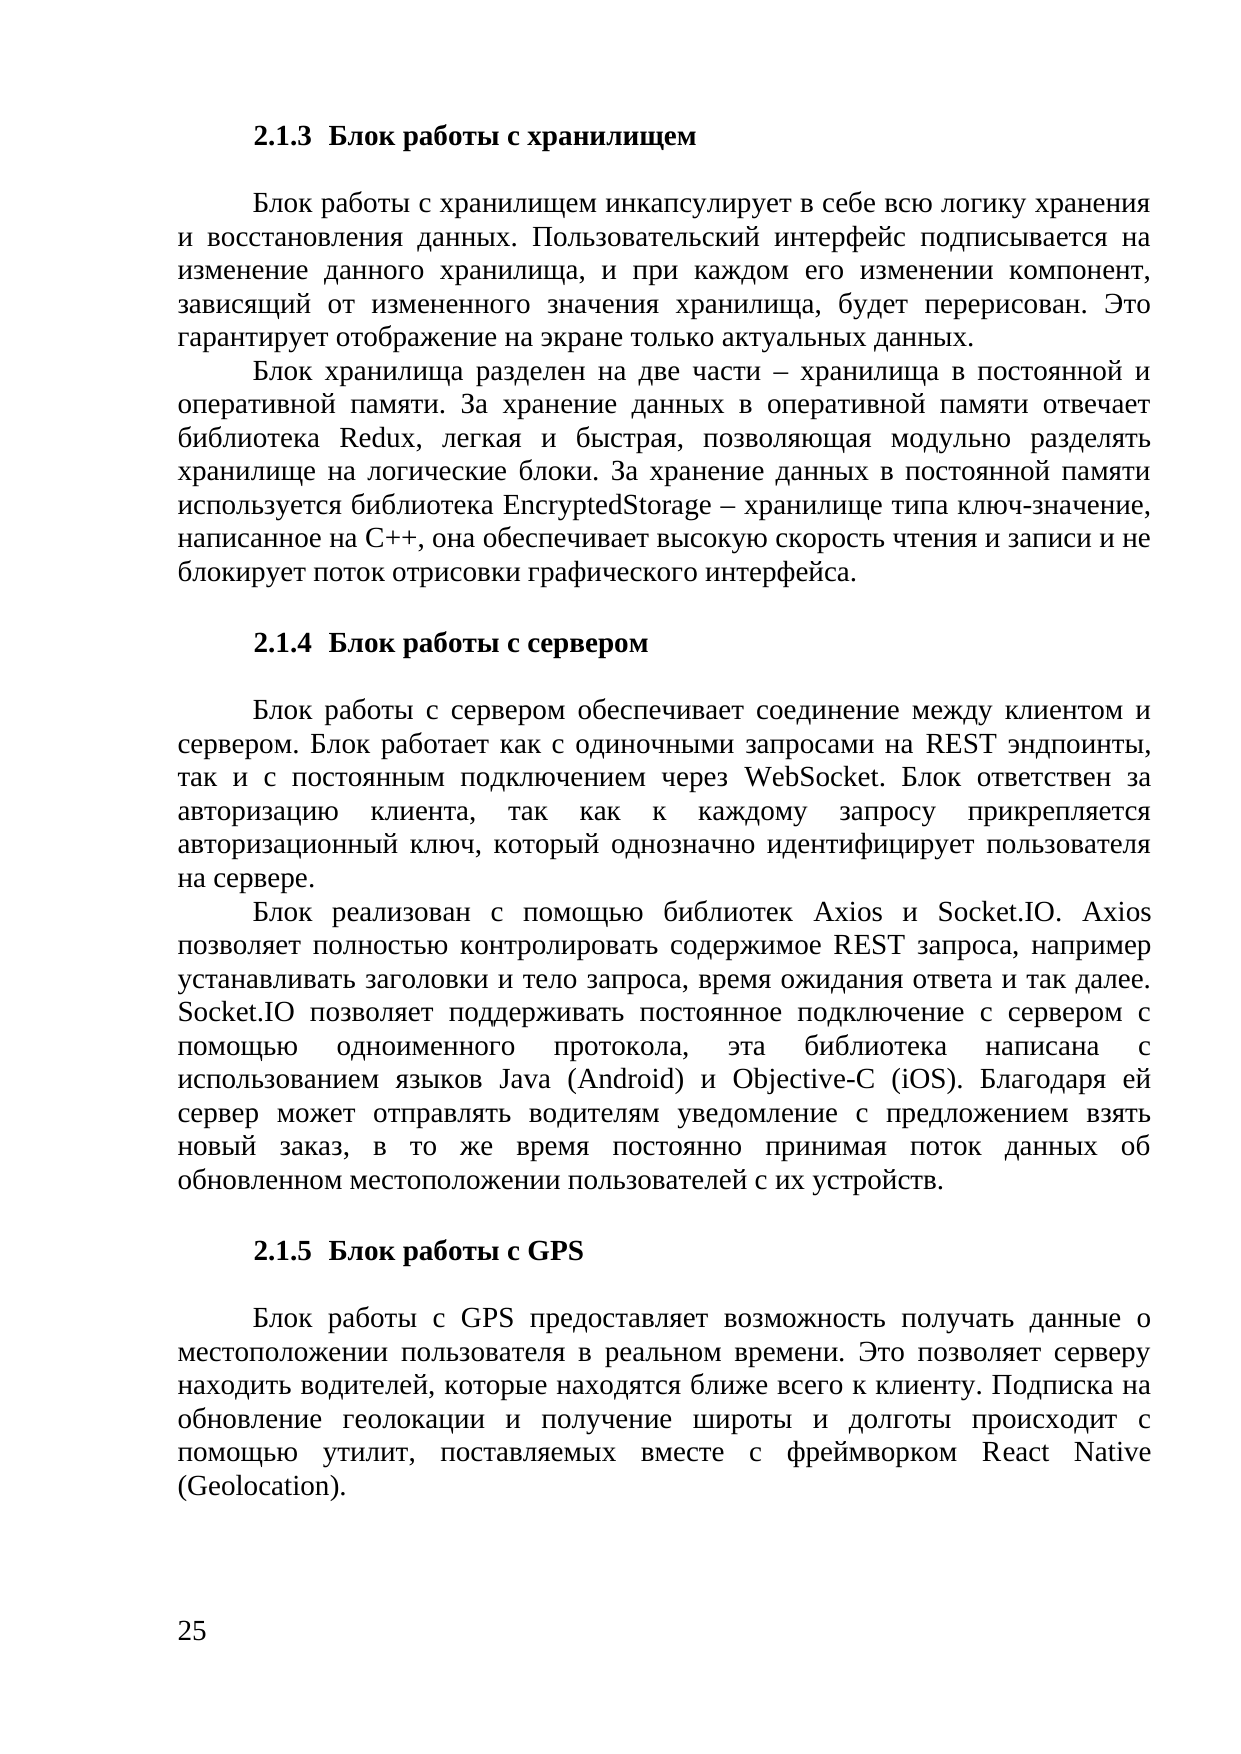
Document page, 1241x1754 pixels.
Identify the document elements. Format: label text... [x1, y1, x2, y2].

text Блок реализован с помощью библиотек Axios и Socket.IO. Axios позволяет полностью контролировать содержимое REST запроса, например устанавливать заголовки и тело запроса, время ожидания ответа и так далее. Socket.IO позволяет поддерживать постоянное подключение с сервером с помощью одноименного протокола, эта библиотека написана с использованием языков Java (Android) и Objective-C (iOS). Благодаря ей сервер может отправлять водителям уведомление с предложением взять новый заказ, в то же время постоянно принимая поток данных об обновленном местоположении пользователей с их устройств. [177, 894, 1152, 1196]
text Блок хранилища разделен на две части – хранилища в постоянной и оперативной памяти. За хранение данных в оперативной памяти отвечает библиотека Redux, легкая и быстрая, позволяющая модульно разделять хранилище на логические блоки. За хранение данных в постоянной памяти используется библиотека EncryptedStorage – хранилище типа ключ-значение, написанное на C++, она обеспечивает высокую скорость чтения и записи и не блокирует поток отрисовки графического интерфейса. [177, 353, 1152, 588]
text Блок работы с сервером обеспечивает соединение между клиентом и сервером. Блок работает как с одиночными запросами на REST эндпоинты, так и с постоянным подключением через WebSocket. Блок ответствен за авторизацию клиента, так как к каждому запросу прикрепляется авторизационный ключ, который однозначно идентифицирует пользователя на сервере. [177, 692, 1152, 894]
subtitle Блок работы с сервером [253, 625, 1152, 659]
text Блок работы с GPS предоставляет возможность получать данные о местоположении пользователя в реальном времени. Это позволяет серверу находить водителей, которые находятся ближе всего к клиенту. Подписка на обновление геолокации и получение широты и долготы происходит с помощью утилит, поставляемых вместе с фреймворком React Native (Geolocation). [177, 1300, 1152, 1502]
text Блок работы с хранилищем инкапсулирует в себе всю логику хранения и восстановления данных. Пользовательский интерфейс подписывается на изменение данного хранилища, и при каждом его изменении компонент, зависящий от измененного значения хранилища, будет перерисован. Это гарантирует отображение на экране только актуальных данных. [177, 185, 1152, 353]
subtitle Блок работы с GPS [253, 1233, 1152, 1267]
subtitle Блок работы с хранилищем [253, 118, 1152, 152]
